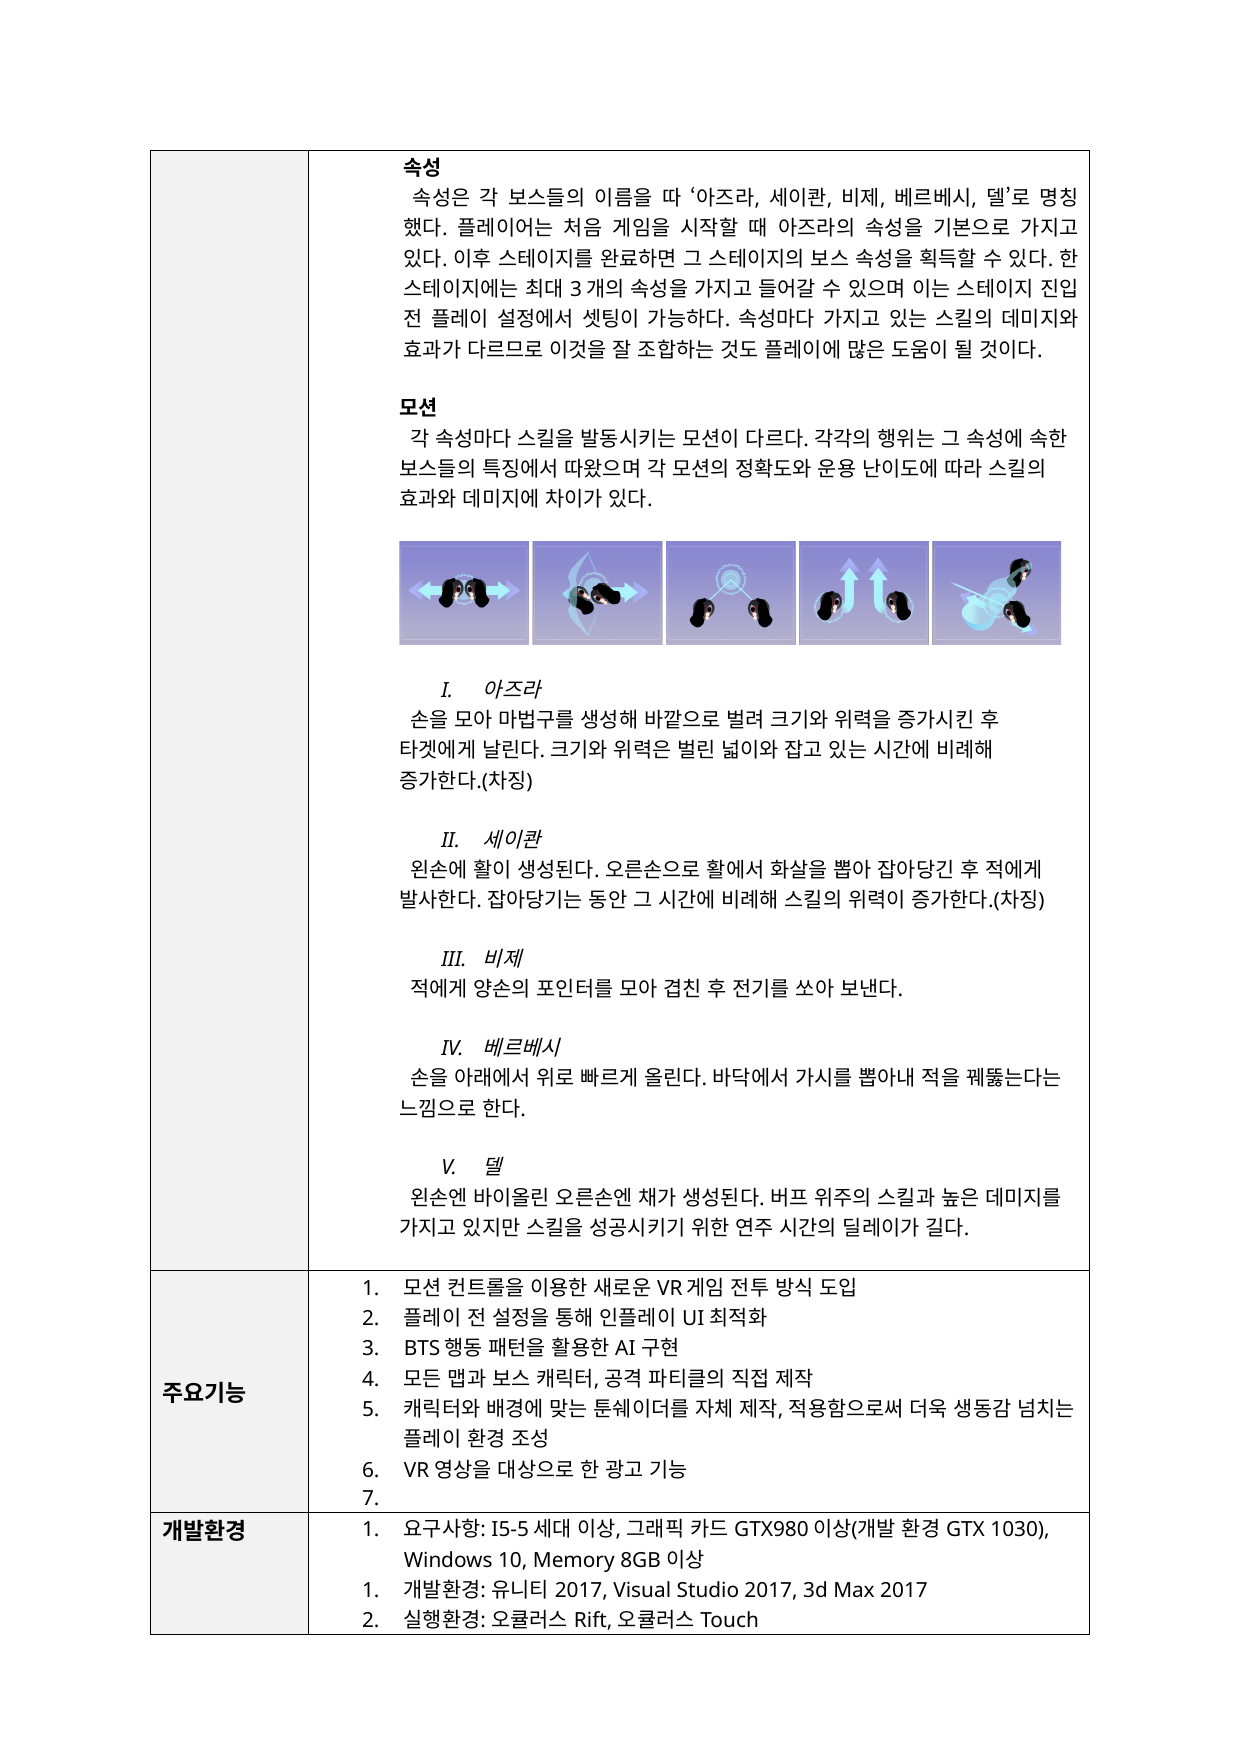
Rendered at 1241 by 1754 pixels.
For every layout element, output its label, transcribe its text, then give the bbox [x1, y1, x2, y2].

table_cell 주요기능 [151, 1271, 308, 1512]
table_cell 모션 컨트롤을 이용한 새로운 VR게임 전투 방식 도입 플레이 전 설정을 통해 인플레이 UI 최적화 BTS행동 패턴을 활용한 AI 구현 모든 맵과 보스 캐릭터, 공격 파티클의 직접 제작 캐릭터와 배경에 맞는 툰쉐이더를 자체 제작, 적용함으로써 더욱 생동감 넘치는 플레이 환경 조성 VR 영상을 대상으로 한 광고 기능 [309, 1271, 1089, 1512]
table_cell 개발환경 [151, 1513, 308, 1634]
table_cell 소개 [151, 151, 308, 1270]
picture [399, 541, 1062, 645]
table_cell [309, 151, 1089, 1270]
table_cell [309, 1513, 1089, 1634]
